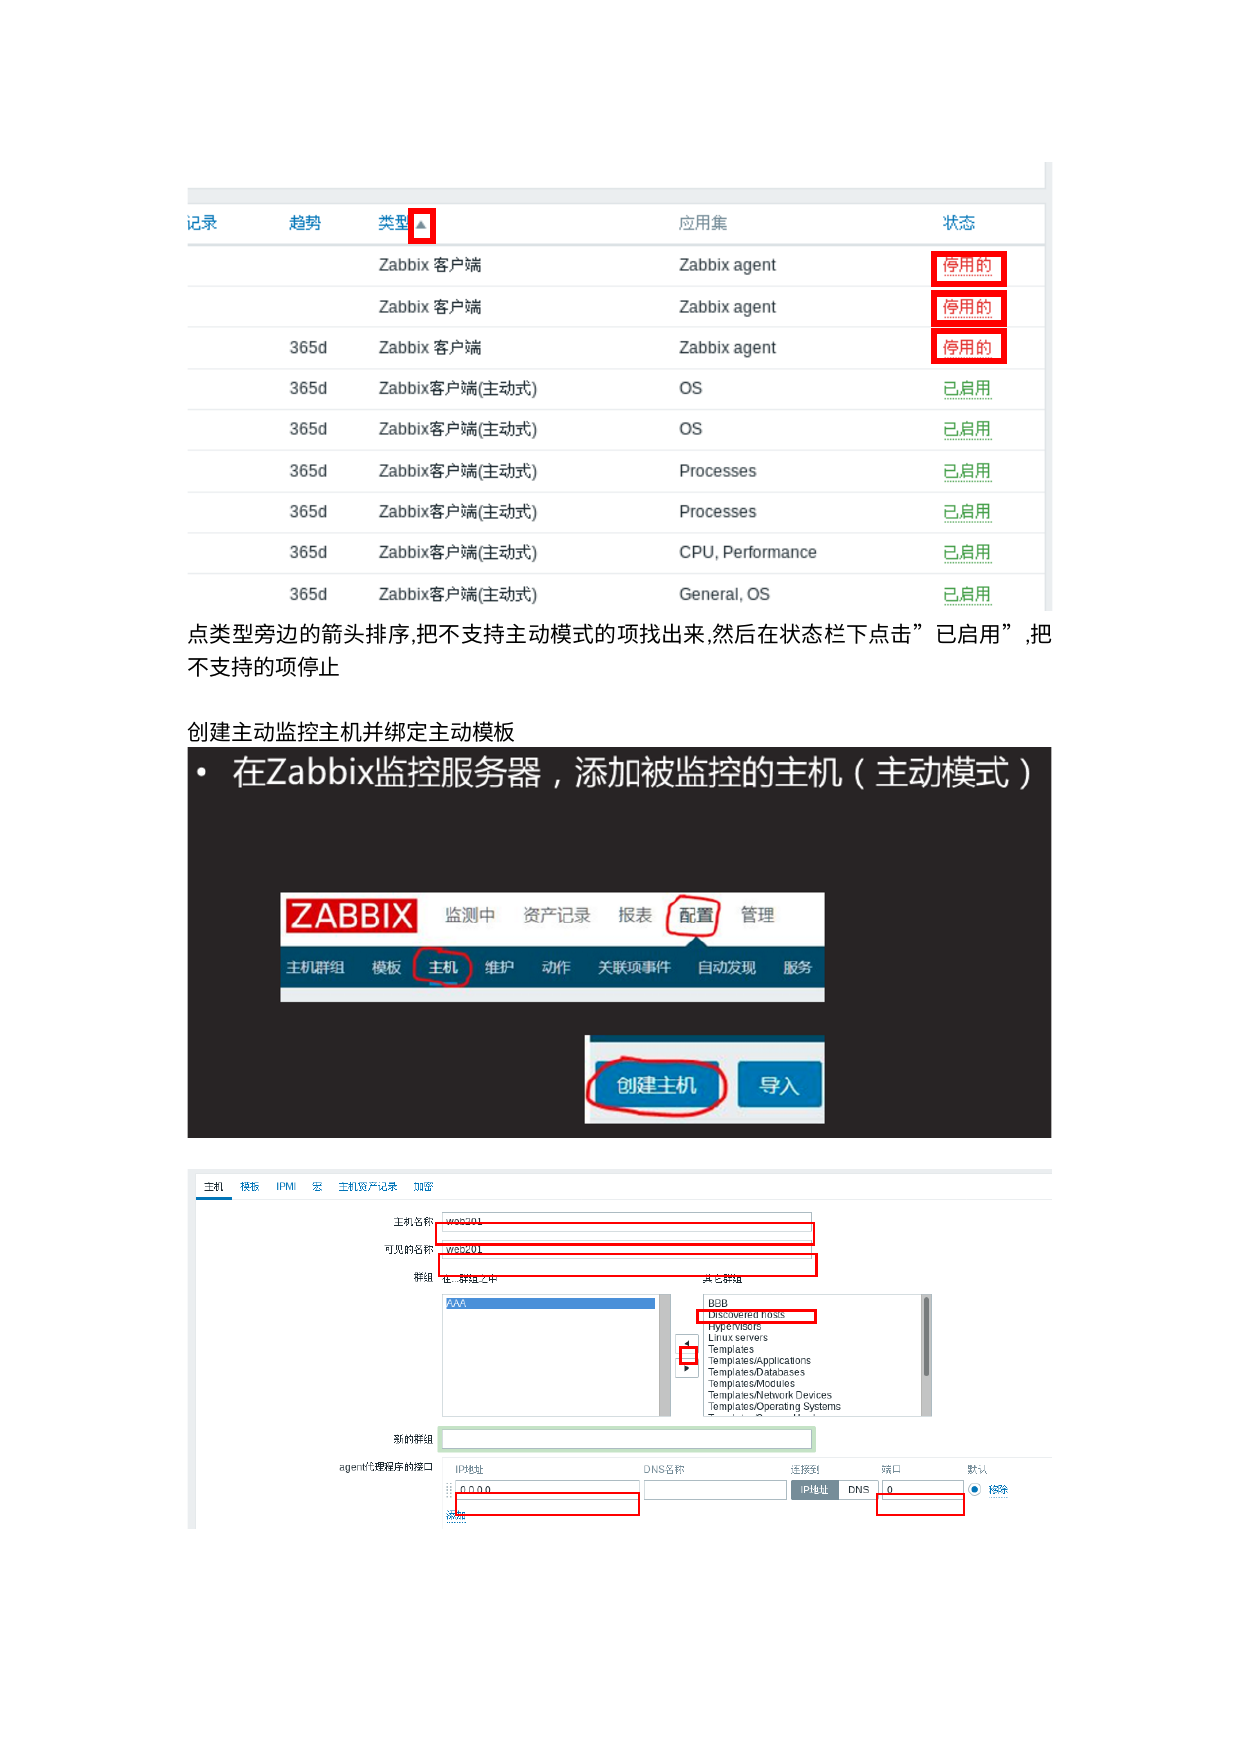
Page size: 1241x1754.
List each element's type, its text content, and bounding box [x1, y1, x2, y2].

text 点类型旁边的箭头排序,把不支持主动模式的项找出来,然后在状态栏下点击”已启用”,把不支持的项停止 [187, 617, 1053, 682]
picture [187, 747, 1052, 1138]
text 创建主动监控主机并绑定主动模板 [187, 714, 1053, 747]
picture [187, 162, 1053, 611]
picture [187, 1169, 1052, 1529]
